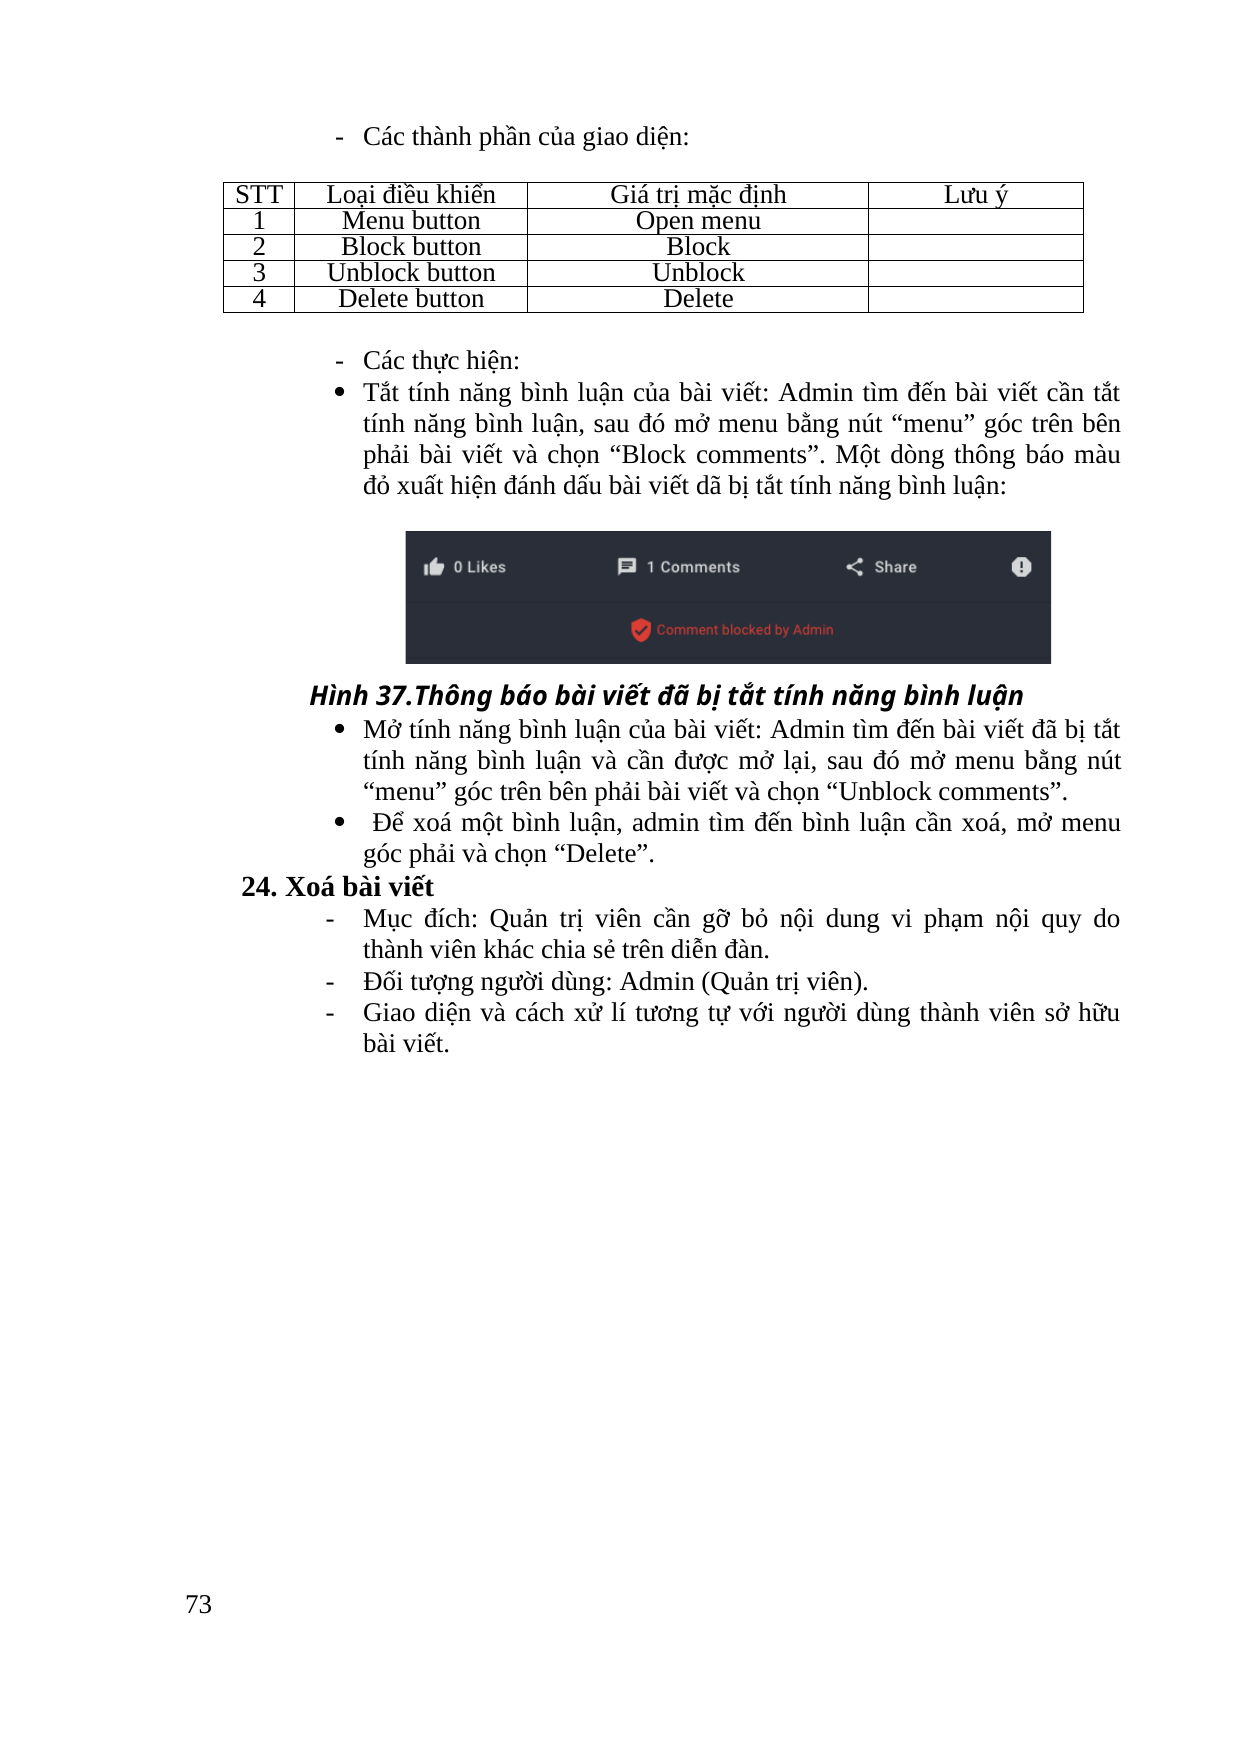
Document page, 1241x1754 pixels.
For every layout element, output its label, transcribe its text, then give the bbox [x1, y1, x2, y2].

table_cell Open menu [528, 209, 868, 234]
list Các thành phần của giao diện: [335, 120, 1122, 151]
table_cell [869, 287, 1083, 312]
list Giao diện và cách xử lí tương tự với người dùng thành viên sở hữu bài viết. [325, 996, 1122, 1058]
table_cell [869, 209, 1083, 234]
table_cell 4 [224, 287, 294, 312]
table_cell 3 [224, 261, 294, 286]
table_cell Unblock button [295, 261, 527, 286]
table_header Giá trị mặc định [528, 183, 868, 208]
list Tắt tính năng bình luận của bài viết: Admin tìm đến bài viết cần tắt tính năng bình luận, sau đó mở menu bằng nút “menu” góc trên bên phải bài viết và chọn “Block comments”. Một dòng thông báo màu đỏ xuất hiện đánh dấu bài viết dã bị tắt tính năng bình luận: [335, 376, 1122, 500]
table_cell 2 [224, 235, 294, 260]
table_cell Delete [528, 287, 868, 312]
table_cell [869, 235, 1083, 260]
picture [405, 531, 1052, 664]
table_header Lưu ý [869, 183, 1083, 208]
table_cell Block [528, 235, 868, 260]
list Các thực hiện: [335, 344, 1122, 376]
list Để xoá một bình luận, admin tìm đến bình luận cần xoá, mở menu góc phải và chọn “Delete”. [335, 806, 1122, 869]
table_cell [869, 261, 1083, 286]
table_cell Block button [295, 235, 527, 260]
table_header STT [224, 183, 294, 208]
subtitle 24. Xoá bài viết [222, 869, 1122, 902]
table_cell Delete button [295, 287, 527, 312]
list Đối tượng người dùng: Admin (Quản trị viên). [325, 964, 1122, 996]
table_header Loại điều khiển [295, 183, 527, 208]
list Mở tính năng bình luận của bài viết: Admin tìm đến bài viết đã bị tắt tính năng bình luận và cần được mở lại, sau đó mở menu bằng nút “menu” góc trên bên phải bài viết và chọn “Unblock comments”. [335, 713, 1122, 806]
table_cell 1 [224, 209, 294, 234]
text Hình 37.Thông báo bài viết đã bị tắt tính năng bình luận [185, 676, 1122, 713]
table_cell Unblock [528, 261, 868, 286]
list Mục đích: Quản trị viên cần gỡ bỏ nội dung vi phạm nội quy do thành viên khác chia sẻ trên diễn đàn. [325, 902, 1122, 964]
table_cell Menu button [295, 209, 527, 234]
